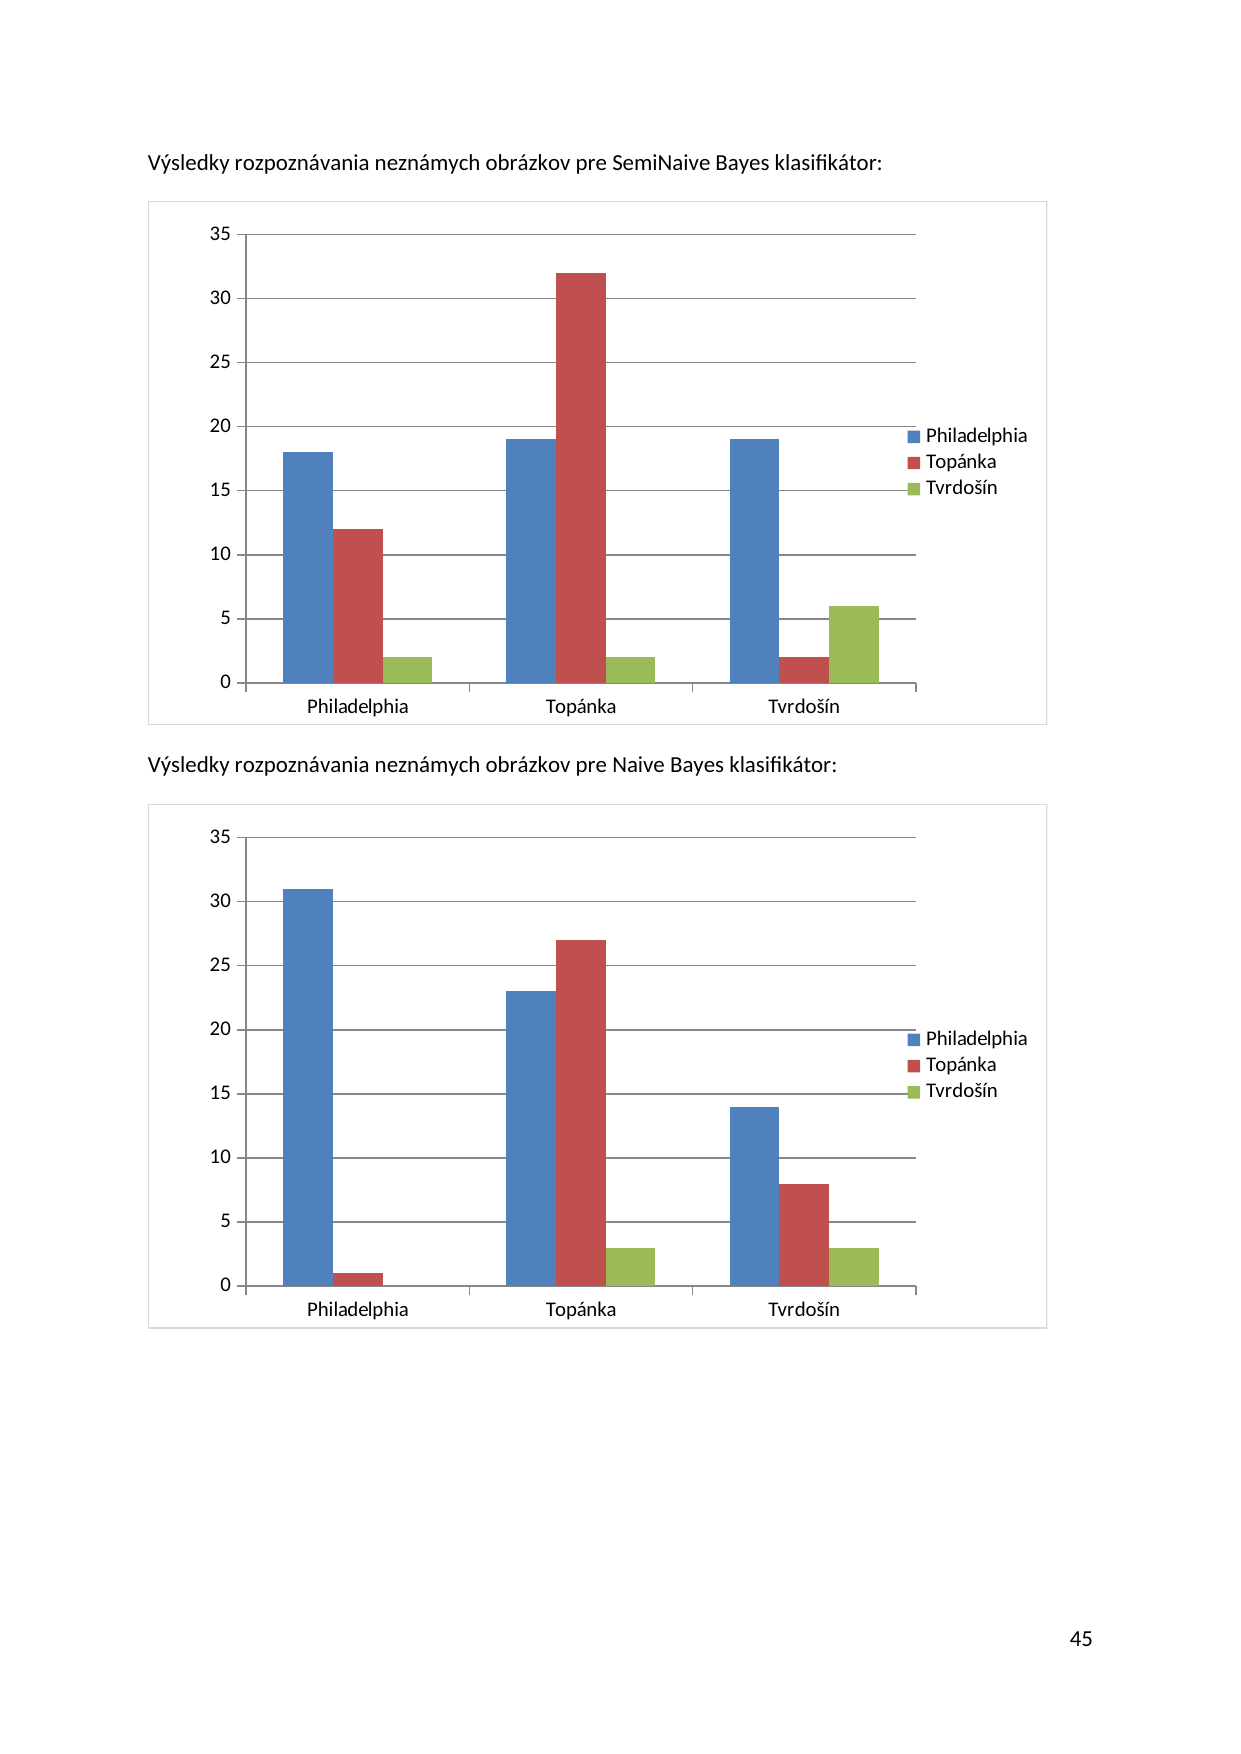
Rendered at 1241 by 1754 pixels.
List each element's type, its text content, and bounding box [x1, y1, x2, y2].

text Výsledky rozpoznávania neznámych obrázkov pre SemiNaive Bayes klasifikátor: [148, 148, 1093, 176]
text Výsledky rozpoznávania neznámych obrázkov pre Naive Bayes klasifikátor: [148, 751, 1093, 779]
